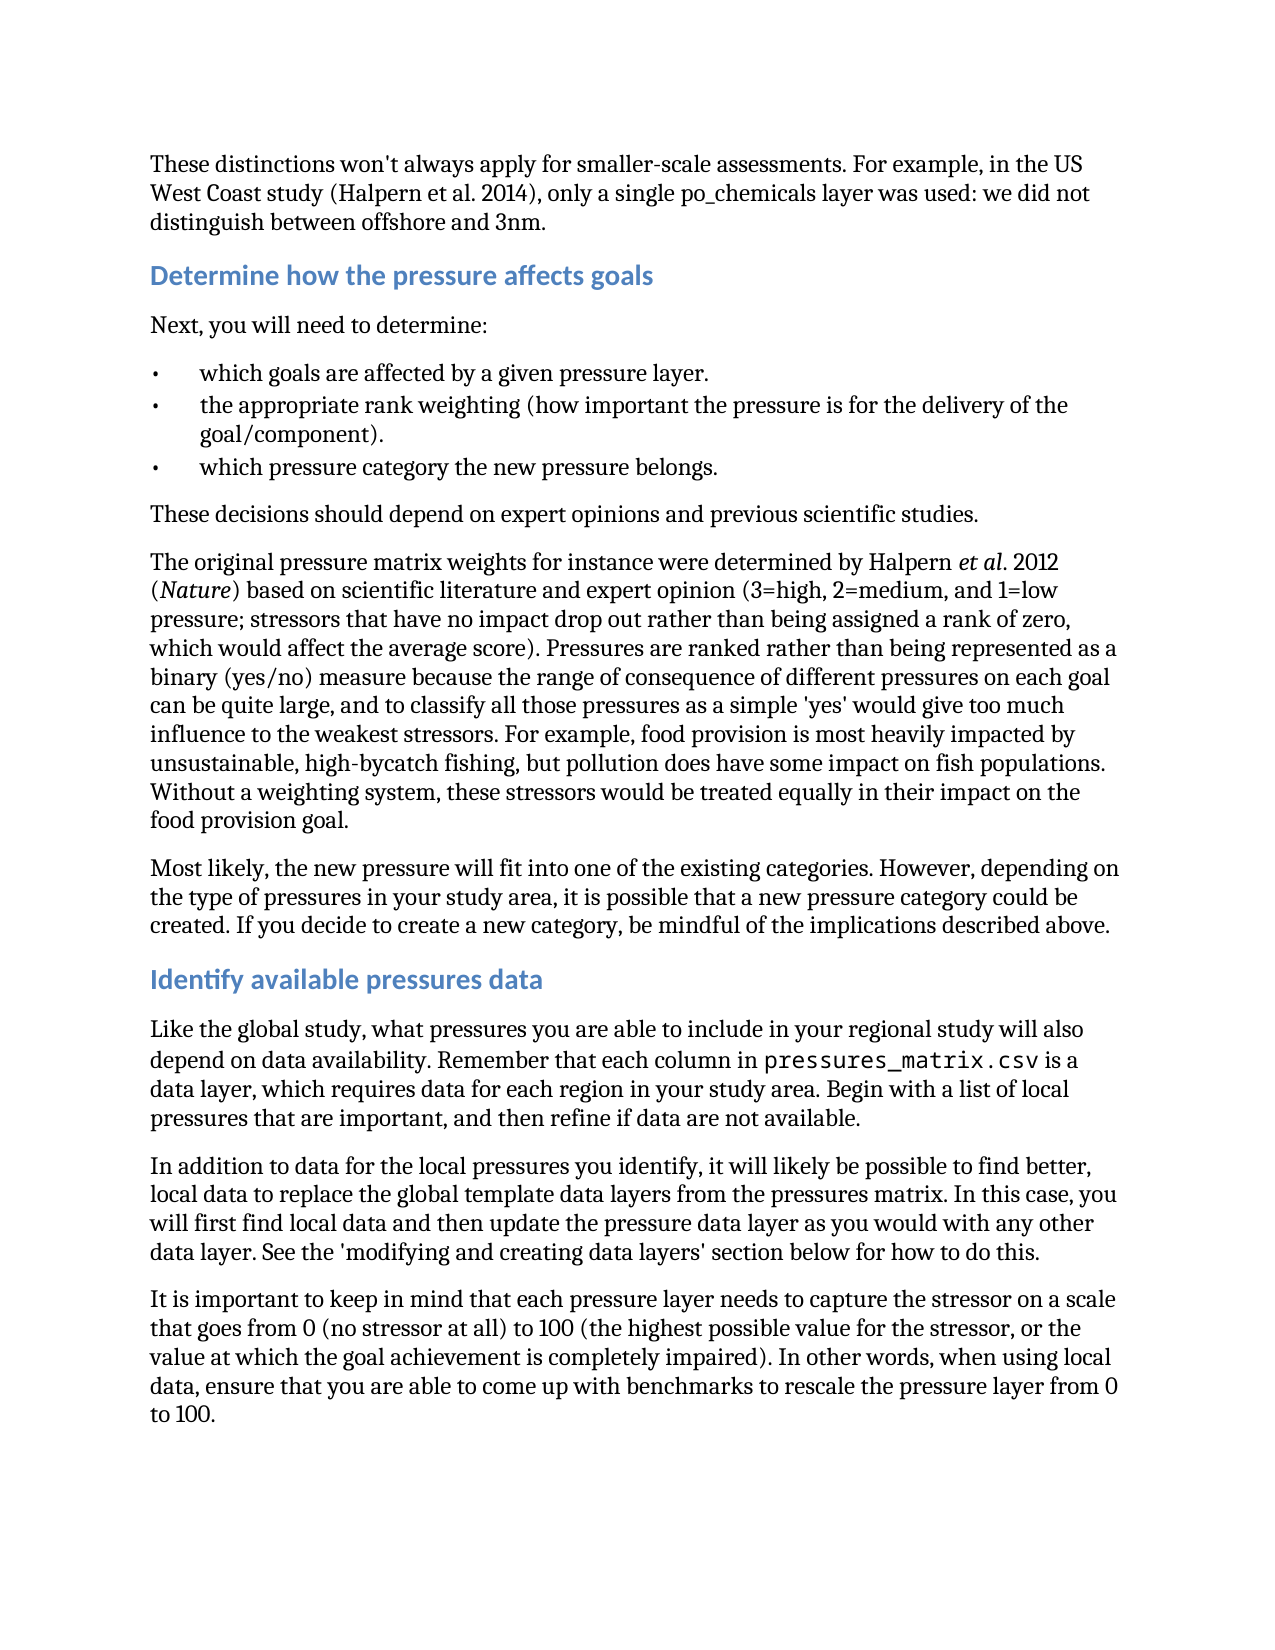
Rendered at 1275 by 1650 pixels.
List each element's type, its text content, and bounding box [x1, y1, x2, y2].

text In addition to data for the local pressures you identify, it will likely be possible to find better, local data to replace the global template data layers from the pressures matrix. In this case, you will first find local data and then update the pressure data layer as you would with any other data layer. See the 'modifying and creating data layers' section below for how to do this. [150, 1152, 1125, 1267]
list the appropriate rank weighting (how important the pressure is for the delivery of the goal/component). [150, 391, 1125, 449]
text Like the global study, what pressures you are able to include in your regional study will also depend on data availability. Remember that each column in pressures_matrix.csv is a data layer, which requires data for each region in your study area. Begin with a list of local pressures that are important, and then refine if data are not available. [150, 1015, 1125, 1133]
text These decisions should depend on expert opinions and previous scientific studies. [150, 500, 1125, 529]
text Most likely, the new pressure will fit into one of the existing categories. However, depending on the type of pressures in your study area, it is possible that a new pressure category could be created. If you decide to create a new category, be mindful of the implications described above. [150, 854, 1125, 940]
text Next, you will need to determine: [150, 311, 1125, 340]
list which goals are affected by a given pressure layer. [150, 359, 1125, 388]
text These distinctions won't always apply for smaller-scale assessments. For example, in the US West Coast study (Halpern et al. 2014), only a single po_chemicals layer was used: we did not distinguish between offshore and 3nm. [150, 150, 1125, 236]
text It is important to keep in mind that each pressure layer needs to capture the stressor on a scale that goes from 0 (no stressor at all) to 100 (the highest possible value for the stressor, or the value at which the goal achievement is completely impaired). In other words, when using local data, ensure that you are able to come up with benchmarks to rescale the pressure layer from 0 to 100. [150, 1285, 1125, 1429]
list which pressure category the new pressure belongs. [150, 453, 1125, 481]
subtitle Determine how the pressure affects goals [150, 257, 1125, 293]
subtitle Identify available pressures data [150, 961, 1125, 997]
text The original pressure matrix weights for instance were determined by Halpern et al. 2012 (Nature) based on scientific literature and expert opinion (3=high, 2=medium, and 1=low pressure; stressors that have no impact drop out rather than being assigned a rank of zero, which would affect the average score). Pressures are ranked rather than being represented as a binary (yes/no) measure because the range of consequence of different pressures on each goal can be quite large, and to classify all those pressures as a simple 'yes' would give too much influence to the weakest stressors. For example, food provision is most heavily impacted by unsustainable, high-bycatch fishing, but pollution does have some impact on fish populations. Without a weighting system, these stressors would be treated equally in their impact on the food provision goal. [150, 548, 1125, 835]
